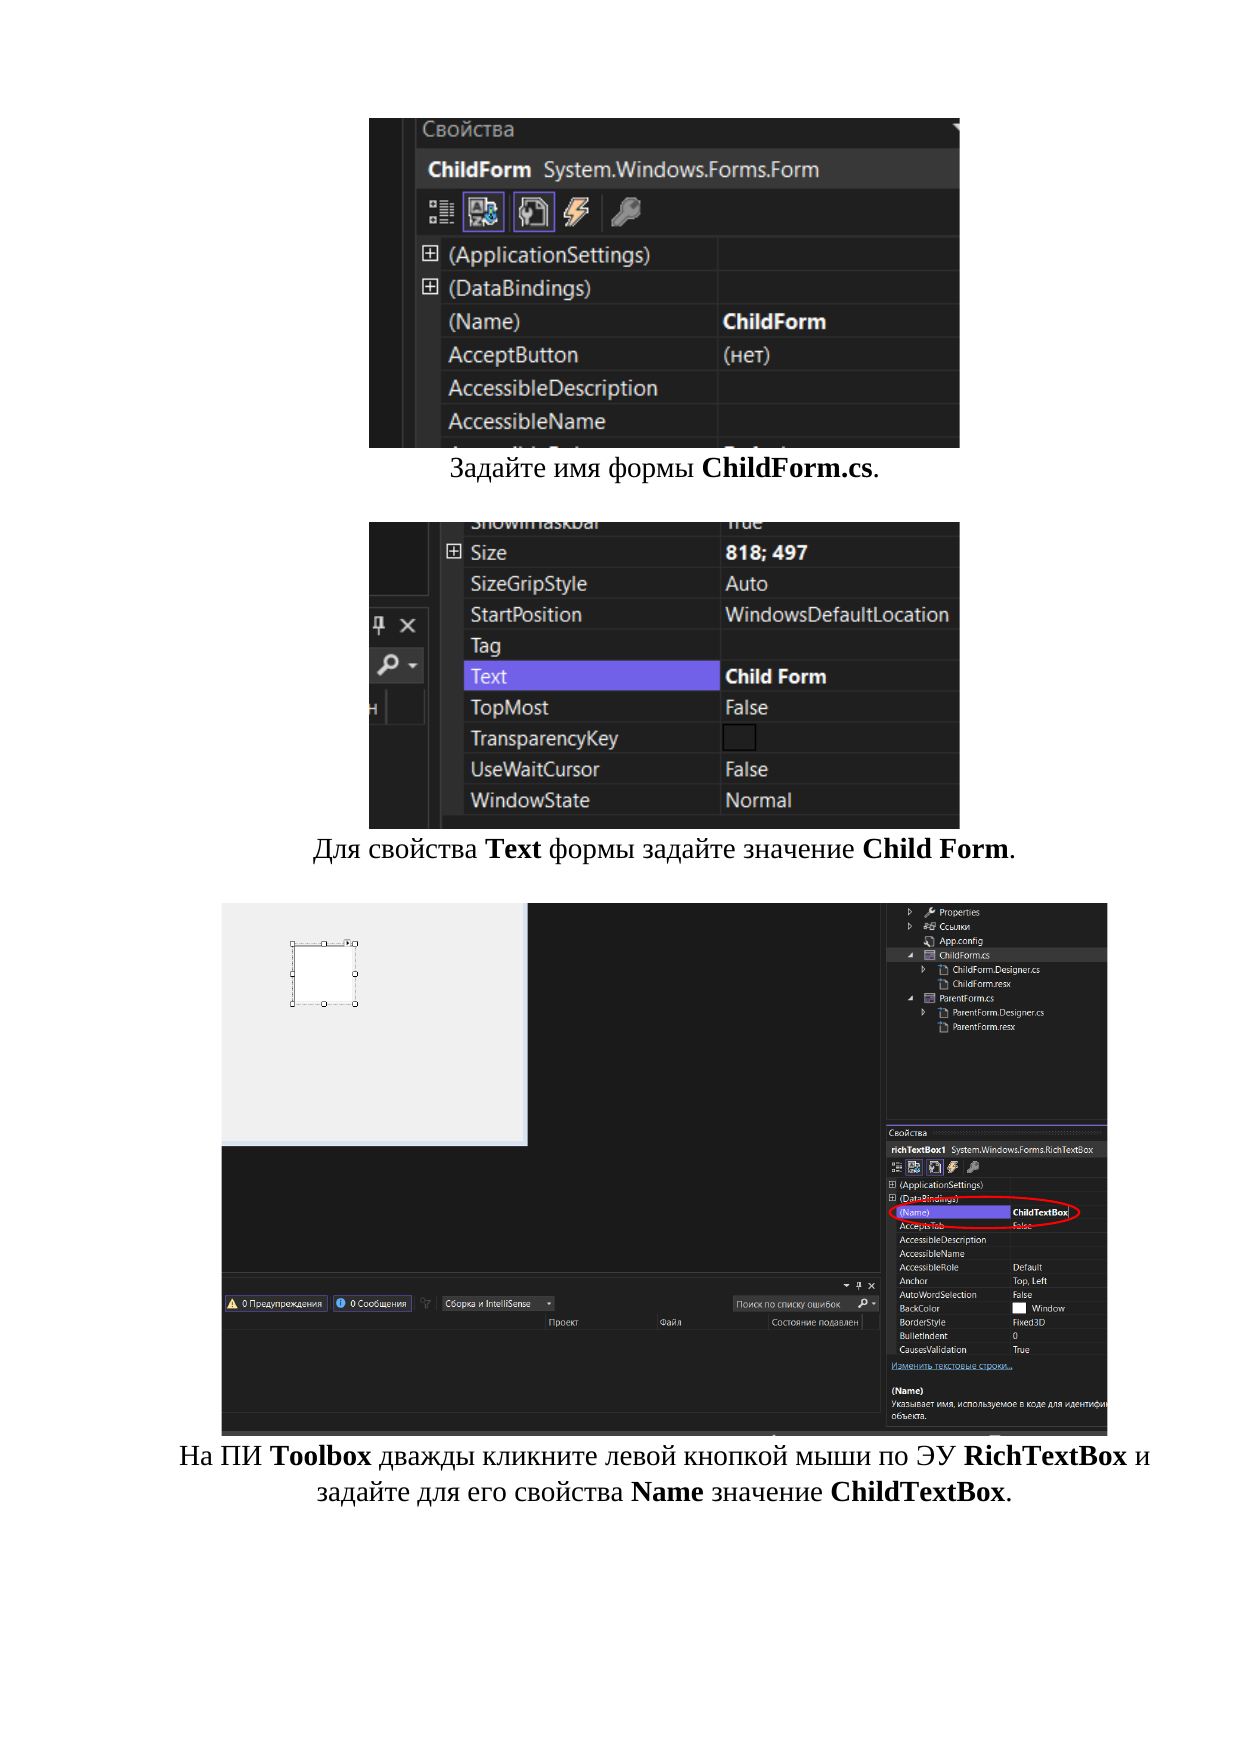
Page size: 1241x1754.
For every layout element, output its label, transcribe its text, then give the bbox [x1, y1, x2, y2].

list Для свойства Text формы задайте значение Child Form. [177, 831, 1152, 864]
picture [221, 903, 1108, 1436]
picture [369, 118, 960, 448]
list Задайте имя формы ChildForm.cs. [177, 450, 1152, 483]
picture [369, 522, 960, 829]
list На ПИ Toolbox дважды кликните левой кнопкой мыши по ЭУ RichTextBox и задайте для его свойства Name значение ChildTextBox. [177, 1438, 1152, 1508]
